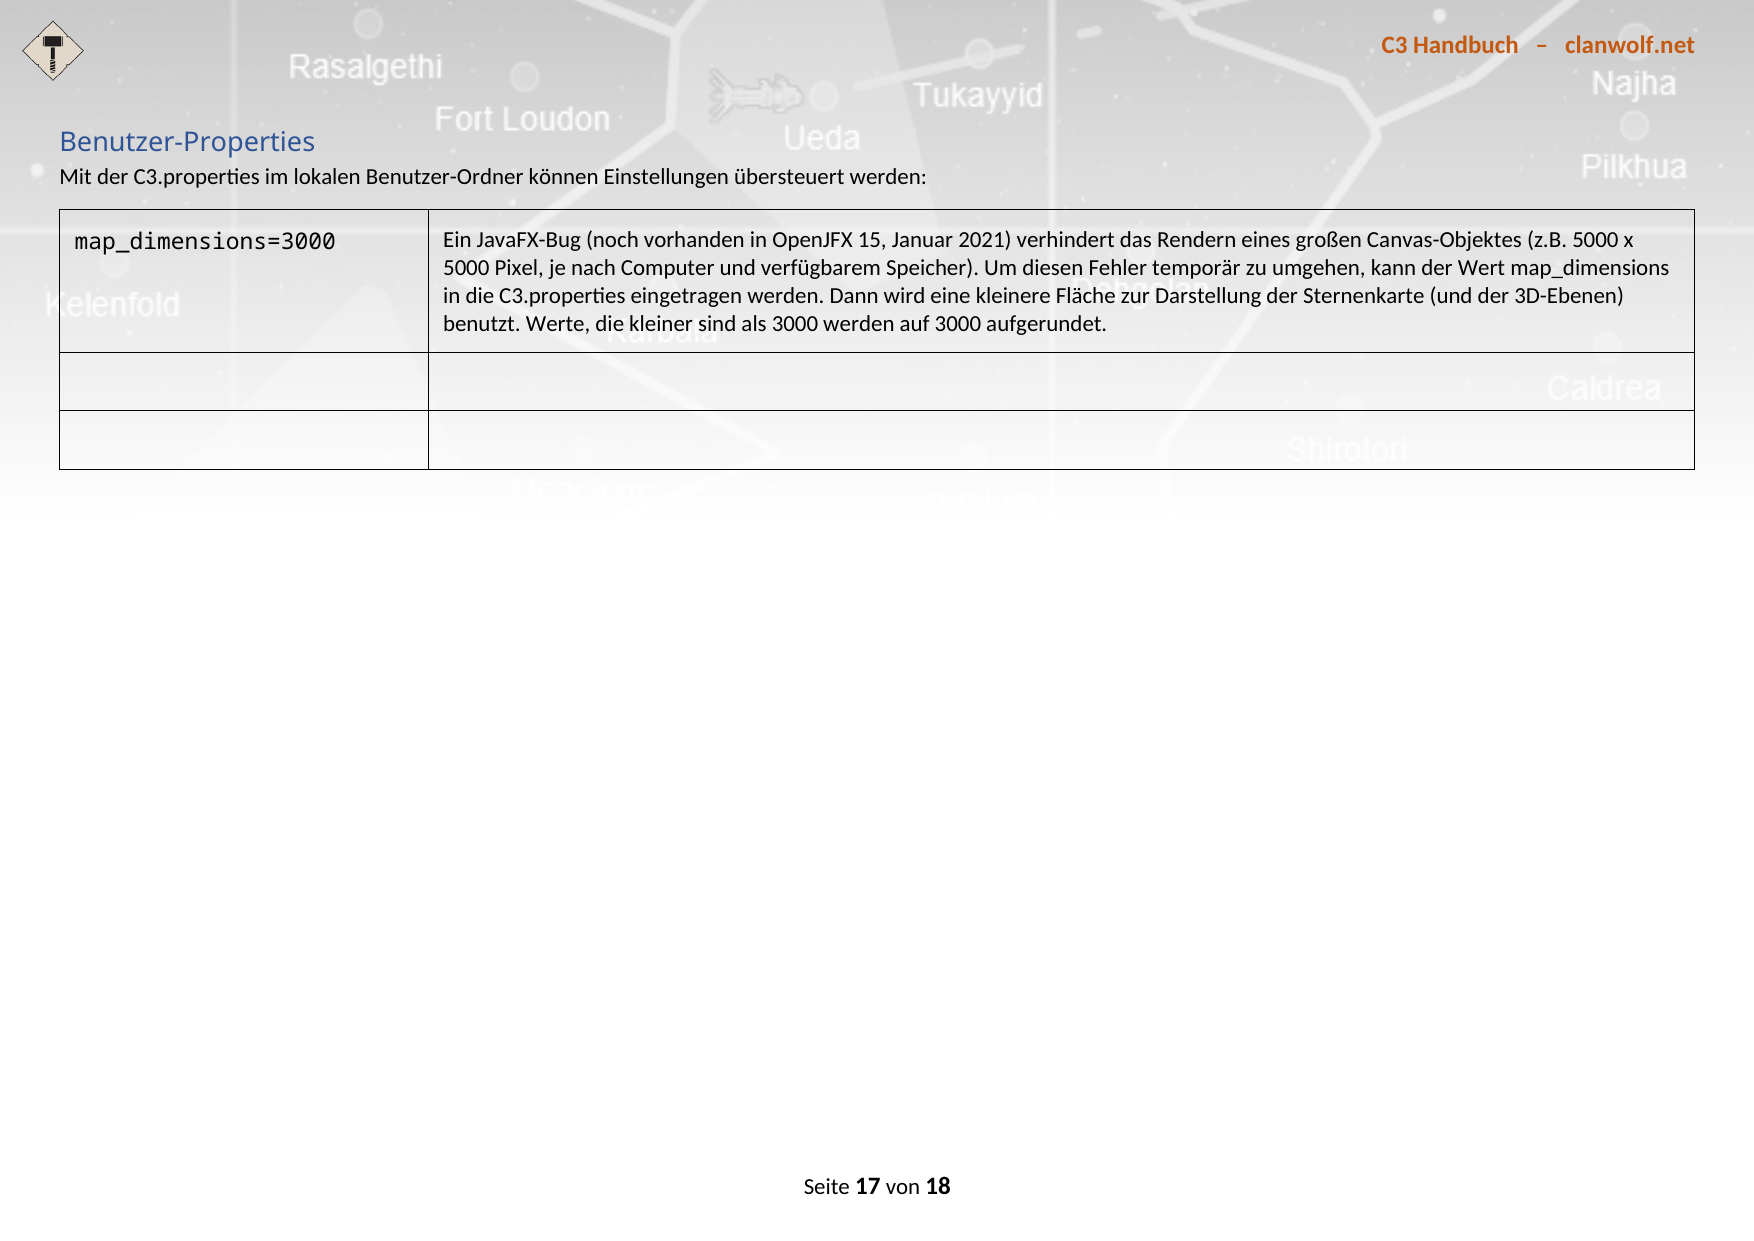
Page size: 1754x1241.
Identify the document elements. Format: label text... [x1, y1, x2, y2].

table_cell [429, 411, 1694, 469]
table_cell [60, 411, 428, 469]
table_header map_dimensions=3000 [60, 210, 428, 352]
picture [0, 0, 1754, 531]
subtitle Benutzer-Properties [59, 122, 1695, 159]
table_cell [429, 353, 1694, 410]
text Mit der C3.properties im lokalen Benutzer-Ordner können Einstellungen übersteuert werden: [59, 162, 1695, 190]
table_header Ein JavaFX-Bug (noch vorhanden in OpenJFX 15, Januar 2021) verhindert das Rendern eines großen Canvas-Objektes (z.B. 5000 x 5000 Pixel, je nach Computer und verfügbarem Speicher). Um diesen Fehler temporär zu umgehen, kann der Wert map_dimensions in die C3.properties eingetragen werden. Dann wird eine kleinere Fläche zur Darstellung der Sternenkarte (und der 3D-Ebenen) benutzt. Werte, die kleiner sind als 3000 werden auf 3000 aufgerundet. [429, 210, 1694, 352]
table_cell [60, 353, 428, 410]
